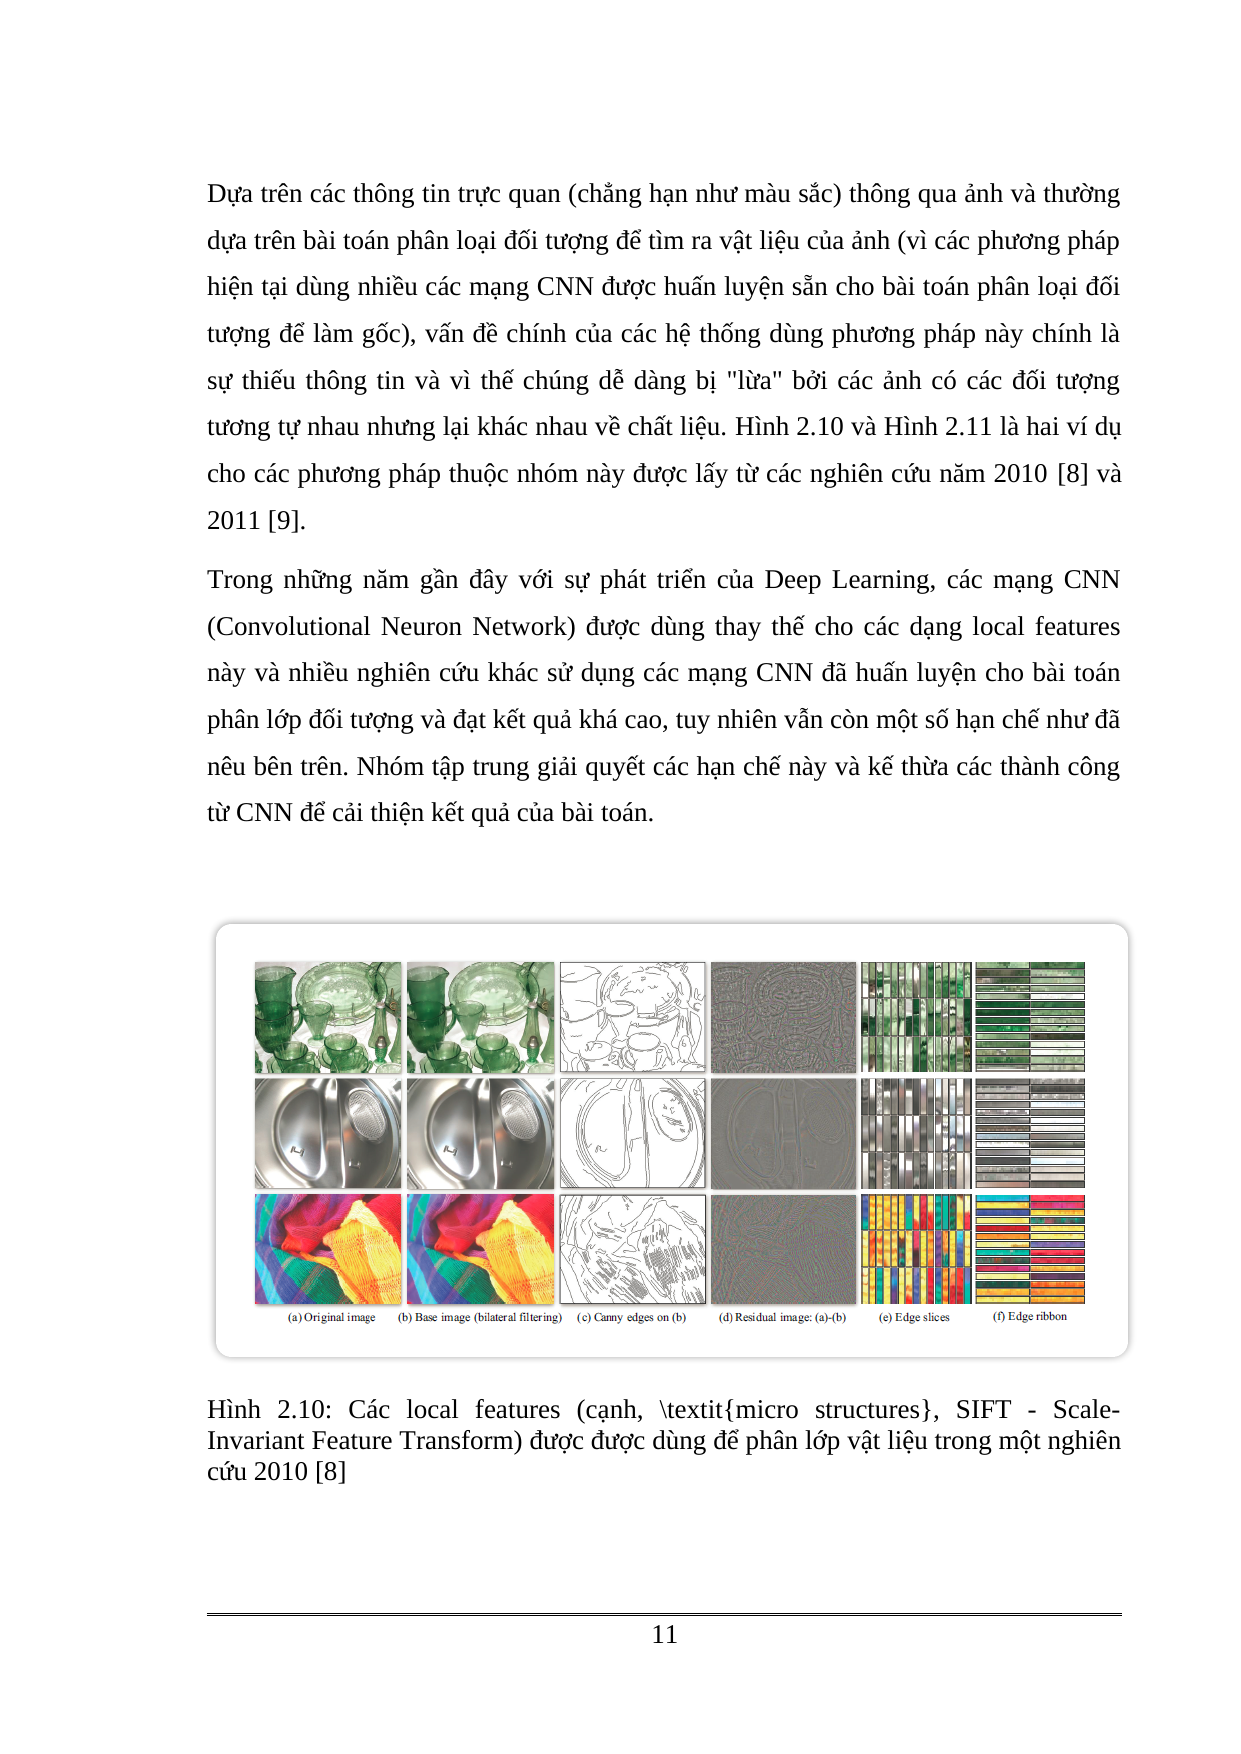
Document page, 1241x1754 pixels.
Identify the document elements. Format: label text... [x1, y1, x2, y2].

picture [247, 955, 1097, 1326]
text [207, 177, 1122, 535]
text Trong những năm gần đây với sự phát triển của Deep Learning, các mạng CNN (Convolutional Neuron Network) được dùng thay thế cho các dạng local features này và nhiều nghiên cứu khác sử dụng các mạng CNN đã huấn luyện cho bài toán phân lớp đối tượng và đạt kết quả khá cao, tuy nhiên vẫn còn một số hạn chế như đã nêu bên trên. Nhóm tập trung giải quyết các hạn chế này và kế thừa các thành công từ CNN để cải thiện kết quả của bài toán. [207, 563, 1122, 827]
text Hình 2.4: Các local features (cạnh, \textit{micro structures}, SIFT - Scale-Invariant Feature Transform) được được dùng để phân lớp vật liệu trong một nghiên cứu 2010 [207, 1393, 1122, 1486]
